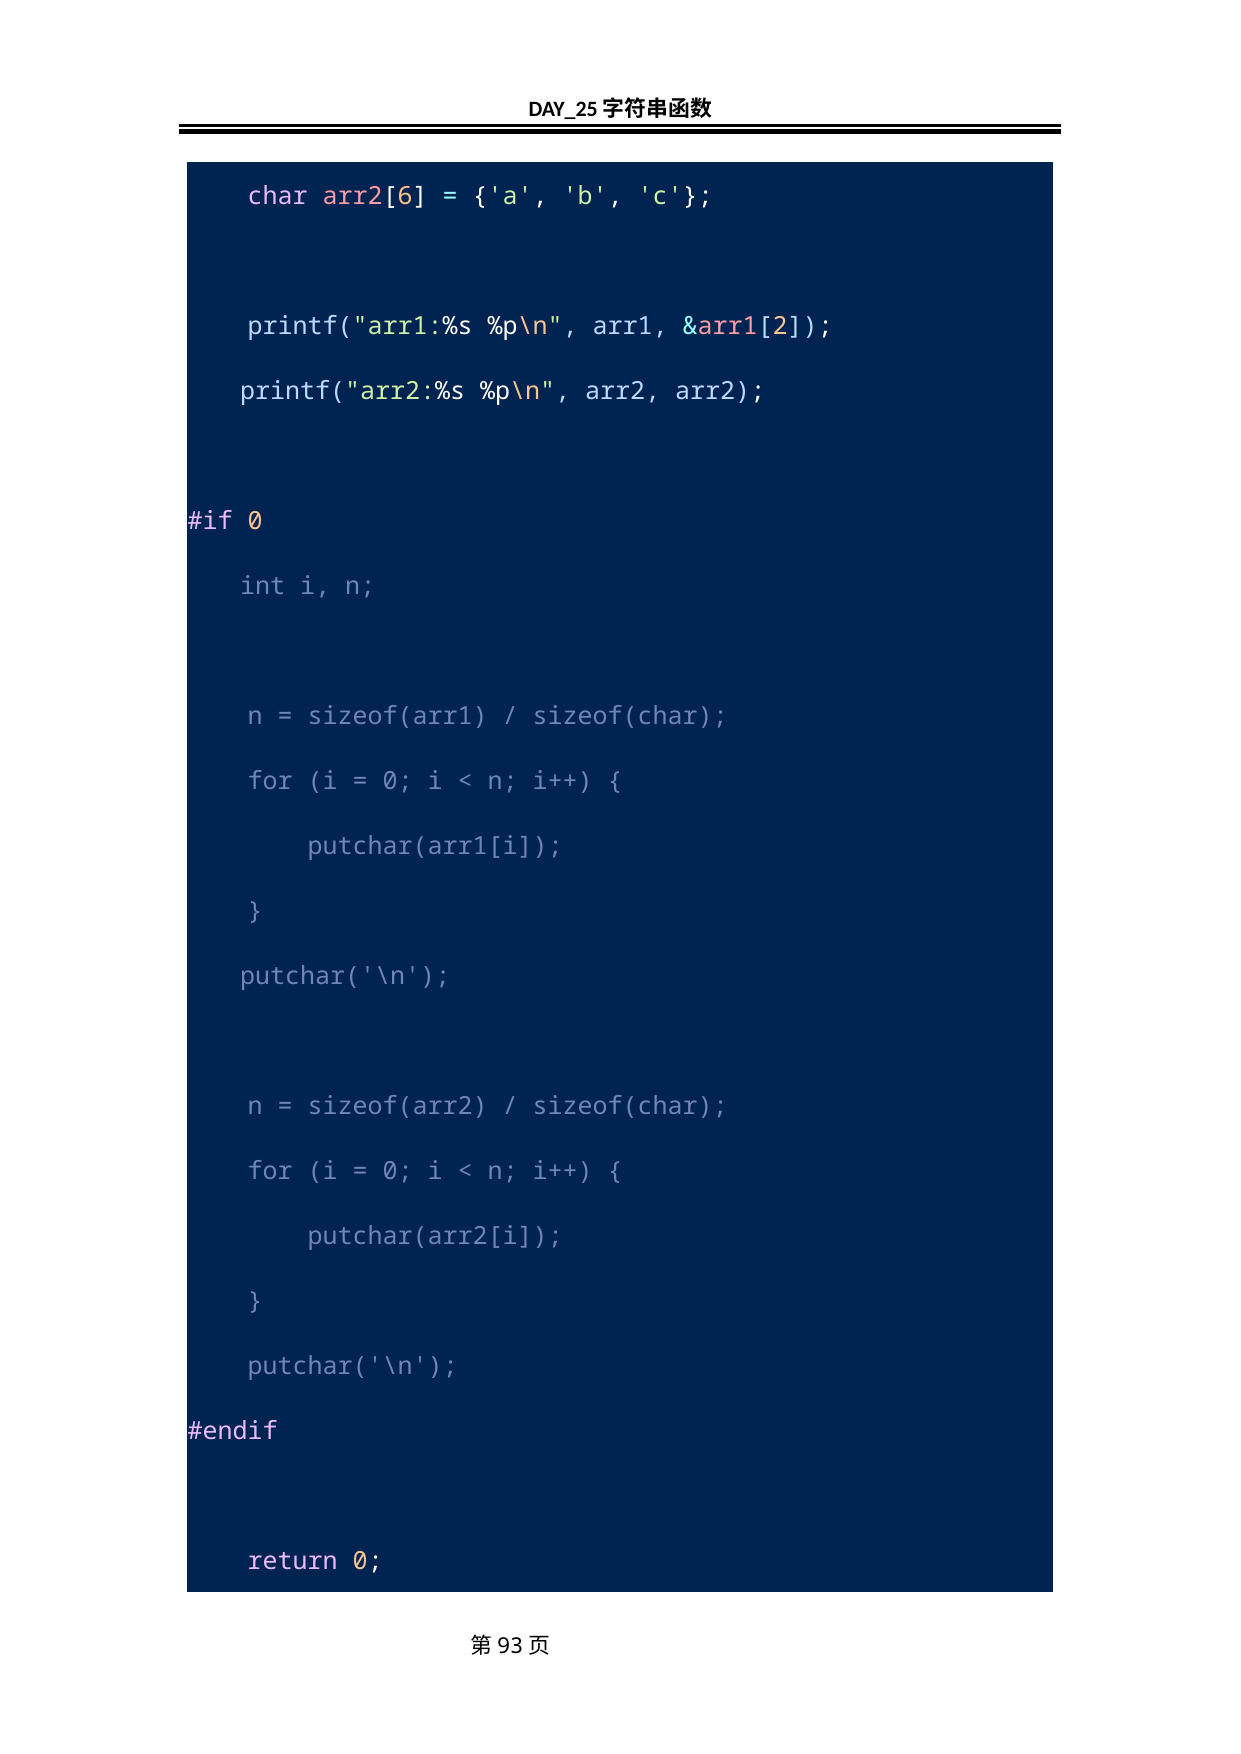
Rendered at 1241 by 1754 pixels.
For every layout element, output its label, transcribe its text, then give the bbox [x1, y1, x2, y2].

text for (i = 0; i < n; i++) { [187, 1137, 1053, 1202]
text putchar('\n'); [187, 1332, 1053, 1397]
text #if 0 [187, 487, 1053, 552]
text n = sizeof(arr1) / sizeof(char); [187, 682, 1053, 747]
text return 0; [187, 1527, 1053, 1592]
text putchar('\n'); [187, 942, 1053, 1007]
text #endif [187, 1397, 1053, 1462]
text printf("arr1:%s %p\n", arr1, &arr1[2]); [187, 292, 1053, 357]
text char arr2[6] = {'a', 'b', 'c'}; [187, 162, 1053, 227]
text } [187, 877, 1053, 942]
text } [187, 1267, 1053, 1332]
text printf("arr2:%s %p\n", arr2, arr2); [187, 357, 1053, 422]
text putchar(arr1[i]); [187, 812, 1053, 877]
text for (i = 0; i < n; i++) { [187, 747, 1053, 812]
text int i, n; [187, 552, 1053, 617]
text n = sizeof(arr2) / sizeof(char); [187, 1072, 1053, 1137]
text putchar(arr2[i]); [187, 1202, 1053, 1267]
